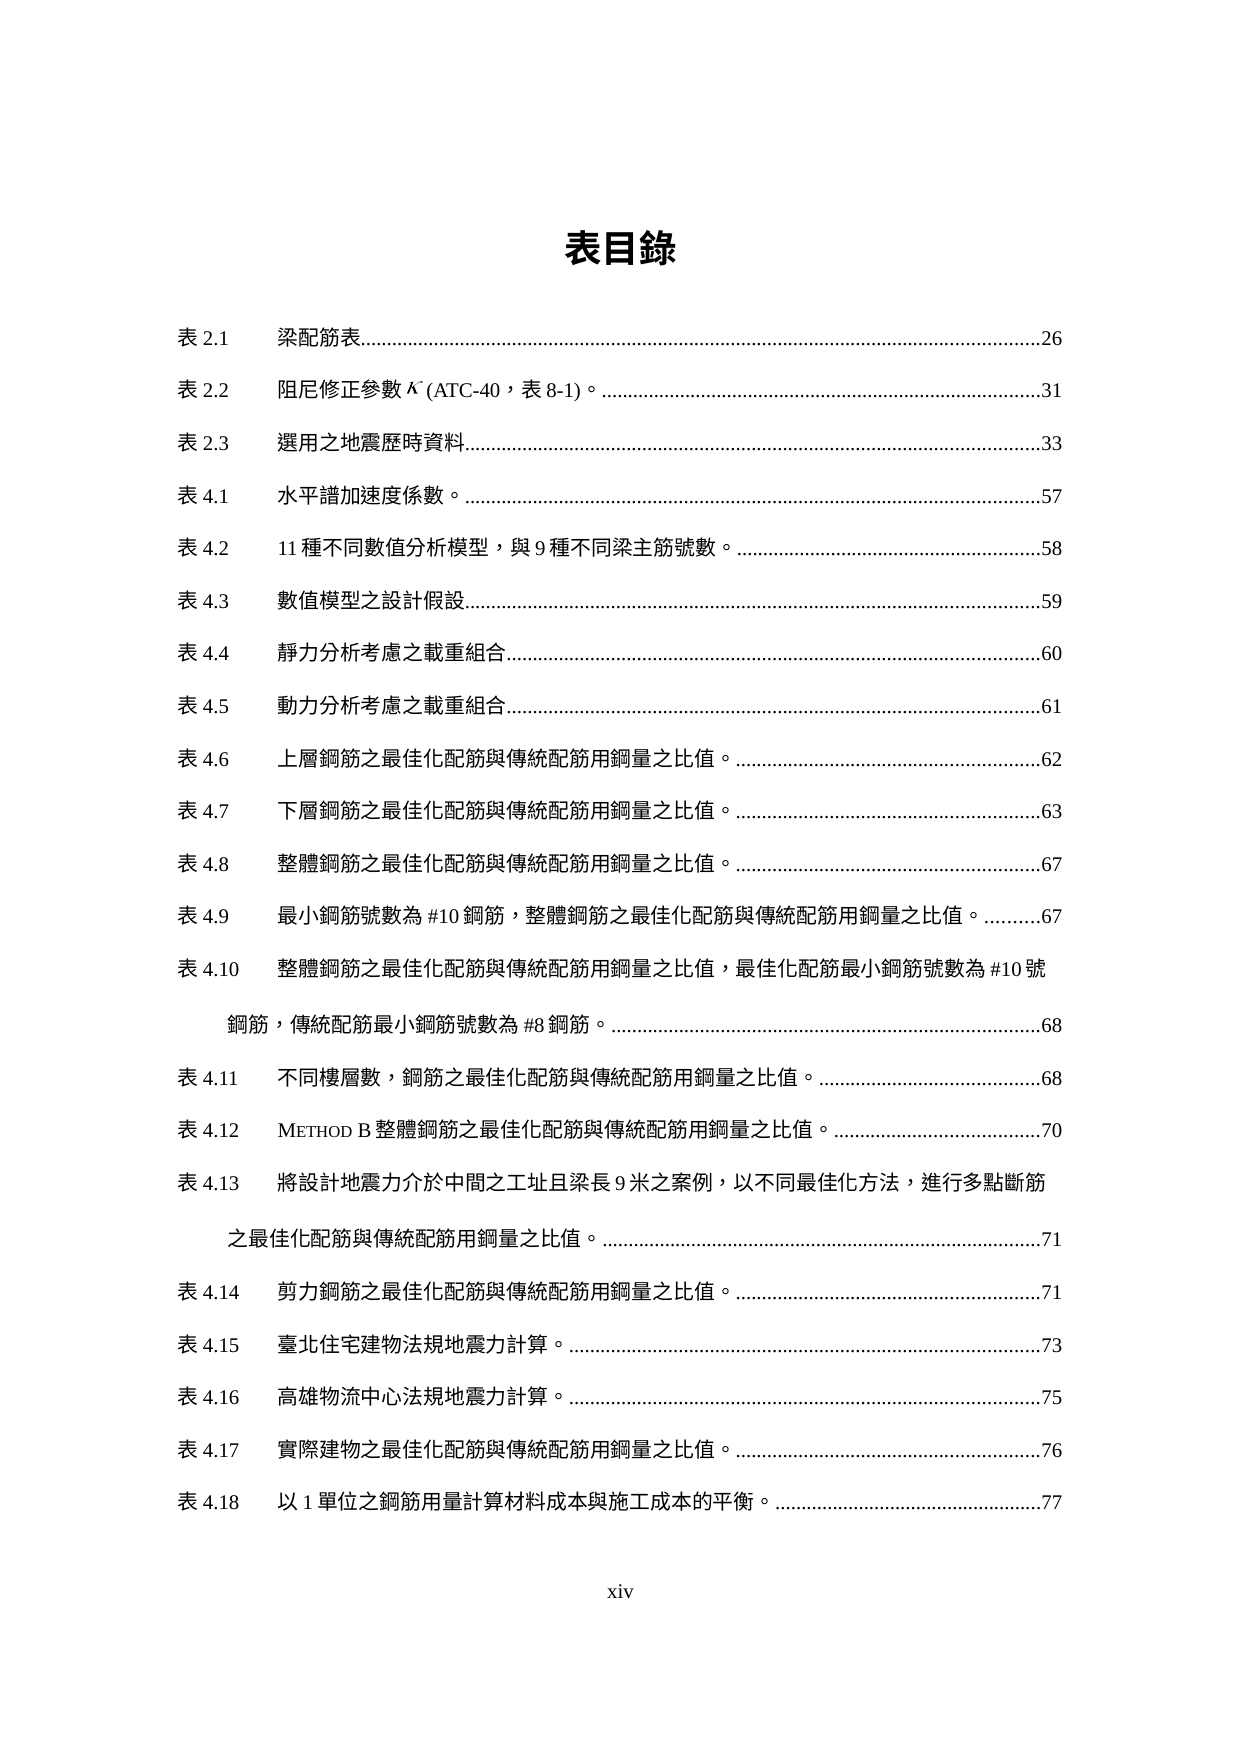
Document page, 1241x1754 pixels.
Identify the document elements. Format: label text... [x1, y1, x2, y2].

text 表 4.7 下層鋼筋之最佳化配筋與傳統配筋用鋼量之比值。 63 [177, 791, 1063, 828]
text 表 4.4 靜力分析考慮之載重組合 60 [177, 633, 1063, 671]
text 表 4.1 水平譜加速度係數。 57 [177, 475, 1063, 513]
text 表 2.2 阻尼修正參數(ATC-40，表8-1)。 31 [177, 370, 1063, 407]
text 表 4.2 11種不同數值分析模型，與9種不同梁主筋號數。 58 [177, 528, 1063, 565]
text 表 4.15 臺北住宅建物法規地震力計算。 73 [177, 1324, 1063, 1362]
text 表 4.16 高雄物流中心法規地震力計算。 75 [177, 1377, 1063, 1414]
text 表 4.10 整體鋼筋之最佳化配筋與傳統配筋用鋼量之比值，最佳化配筋最小鋼筋號數為 #10號鋼筋，傳統配筋最小鋼筋號數為 #8鋼筋。 68 [177, 949, 1063, 1042]
text 表 4.14 剪力鋼筋之最佳化配筋與傳統配筋用鋼量之比值。 71 [177, 1272, 1063, 1309]
text 表 4.17 實際建物之最佳化配筋與傳統配筋用鋼量之比值。 76 [177, 1429, 1063, 1467]
text 表 4.8 整體鋼筋之最佳化配筋與傳統配筋用鋼量之比值。 67 [177, 843, 1063, 881]
text 表 4.3 數值模型之設計假設 59 [177, 580, 1063, 618]
text 表 4.12 Method B整體鋼筋之最佳化配筋與傳統配筋用鋼量之比值。 70 [177, 1110, 1063, 1148]
text 表 4.6 上層鋼筋之最佳化配筋與傳統配筋用鋼量之比值。 62 [177, 738, 1063, 776]
text 表 4.5 動力分析考慮之載重組合 61 [177, 686, 1063, 723]
text 表 2.3 選用之地震歷時資料 33 [177, 423, 1063, 460]
text 表 4.11 不同樓層數，鋼筋之最佳化配筋與傳統配筋用鋼量之比值。 68 [177, 1057, 1063, 1095]
text 表 2.1 梁配筋表 26 [177, 317, 1063, 355]
text 表 4.9 最小鋼筋號數為 #10鋼筋，整體鋼筋之最佳化配筋與傳統配筋用鋼量之比值。 67 [177, 896, 1063, 933]
text 表 4.18 以1單位之鋼筋用量計算材料成本與施工成本的平衡。 77 [177, 1482, 1063, 1519]
title 表目錄 [177, 209, 1063, 284]
text 表 4.13 將設計地震力介於中間之工址且梁長9米之案例，以不同最佳化方法，進行多點斷筋之最佳化配筋與傳統配筋用鋼量之比值。 71 [177, 1163, 1063, 1256]
